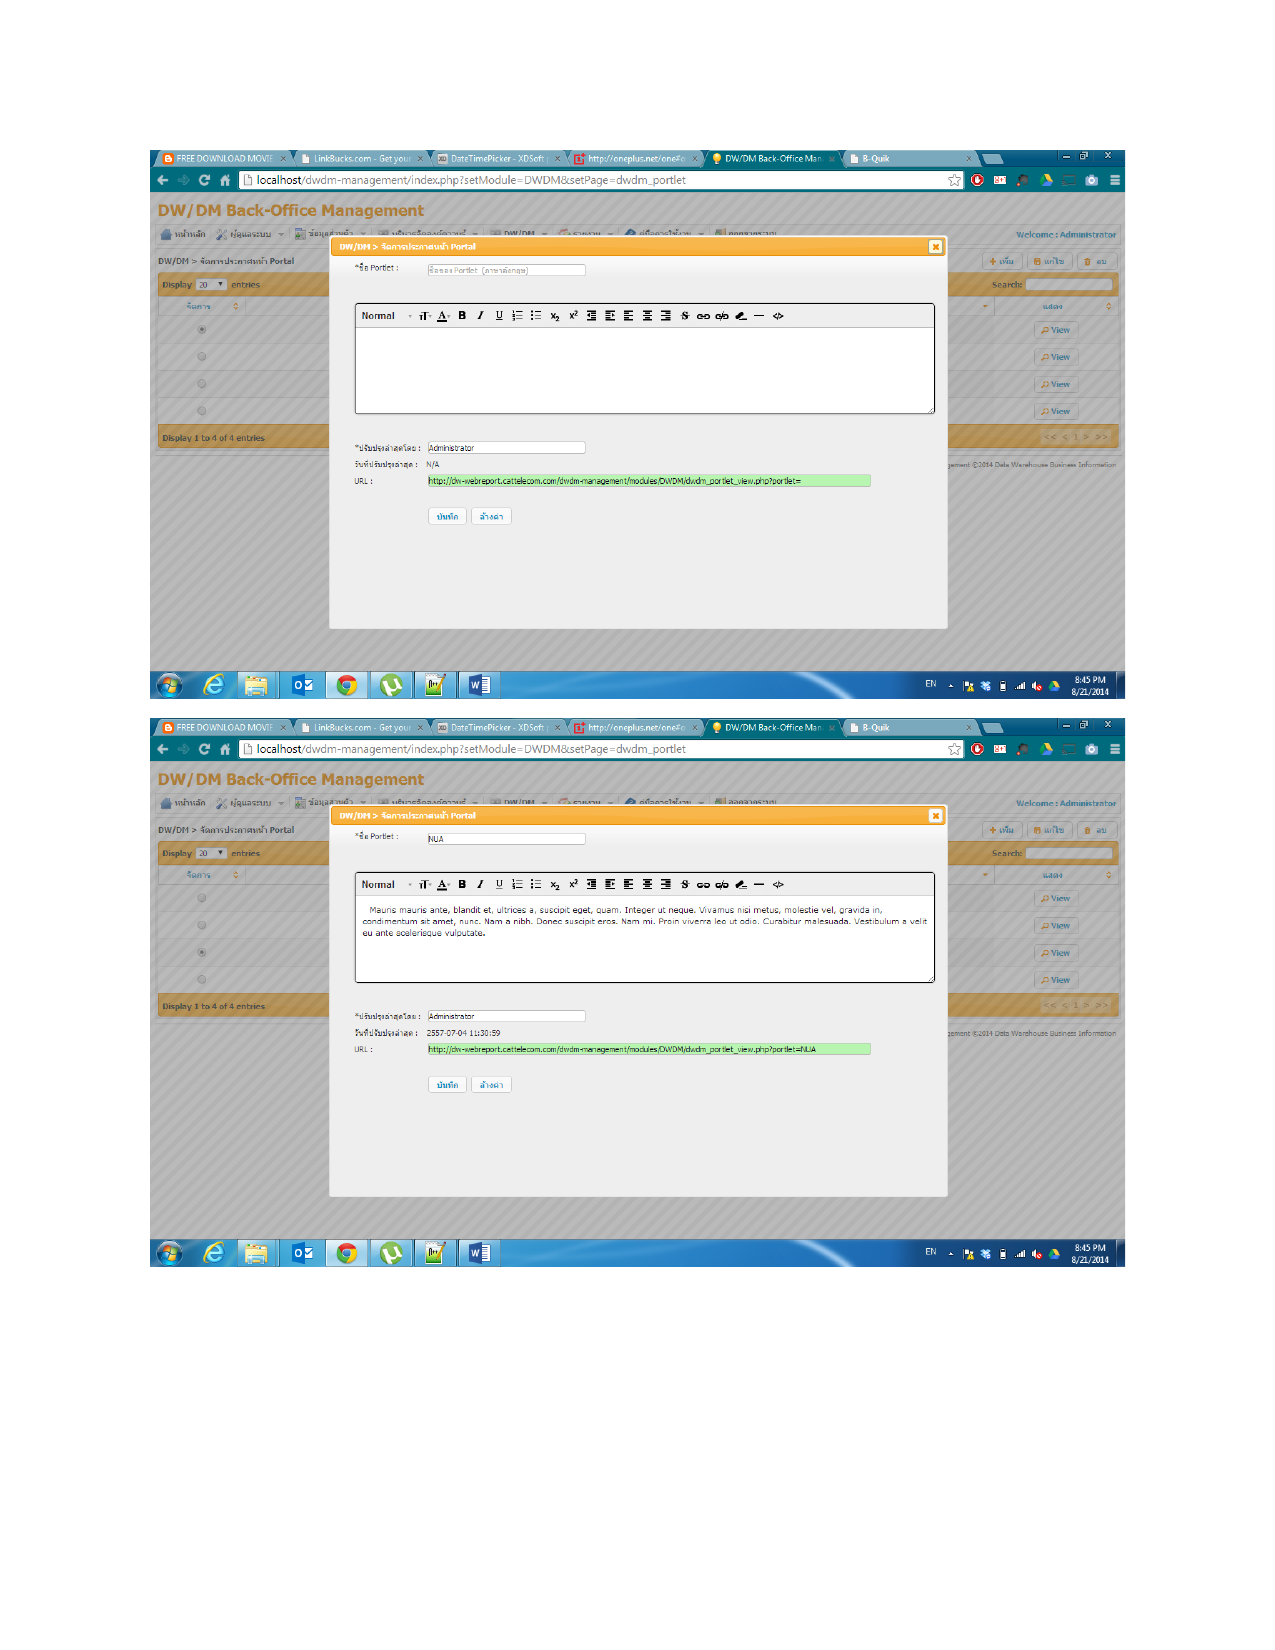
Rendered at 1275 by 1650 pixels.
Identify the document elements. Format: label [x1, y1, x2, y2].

picture [150, 150, 1125, 699]
picture [150, 718, 1125, 1267]
